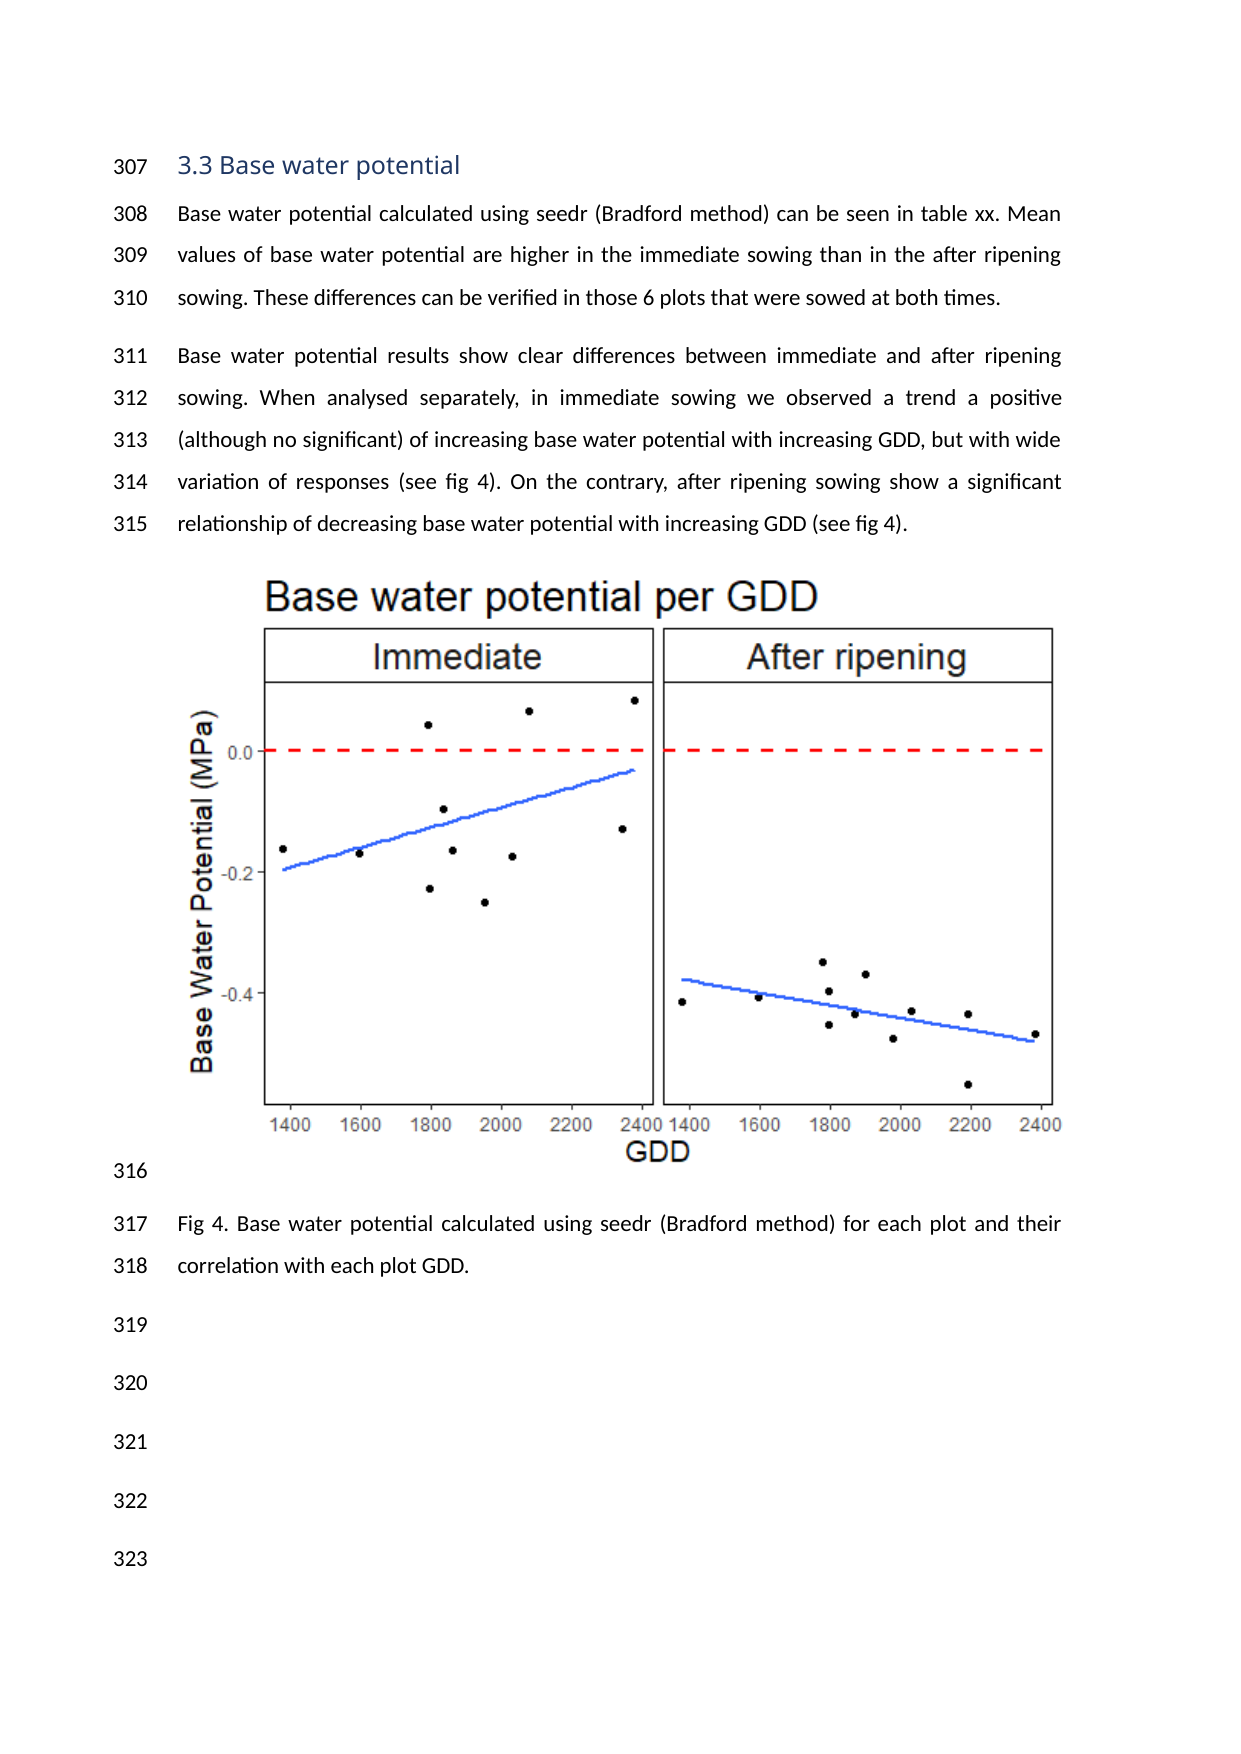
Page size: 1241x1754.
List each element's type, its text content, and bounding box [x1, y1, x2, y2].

text Fig 4. Base water potential calculated using seedr (Bradford method) for each plot and their correlation with each plot GDD. [177, 1209, 1063, 1279]
text Base water potential calculated using seedr (Bradford method) can be seen in table xx. Mean values of base water potential are higher in the immediate sowing than in the after ripening sowing. These differences can be verified in those 6 plots that were sowed at both times. [177, 199, 1063, 311]
text Base water potential results show clear differences between immediate and after ripening sowing. When analysed separately, in immediate sowing we observed a trend a positive (although no significant) of increasing base water potential with increasing GDD, but with wide variation of responses (see fig 4). On the contrary, after ripening sowing show a significant relationship of decreasing base water potential with increasing GDD (see fig 4). [177, 341, 1063, 537]
picture [177, 567, 1063, 1179]
subtitle 3.3 Base water potential [177, 148, 1063, 182]
